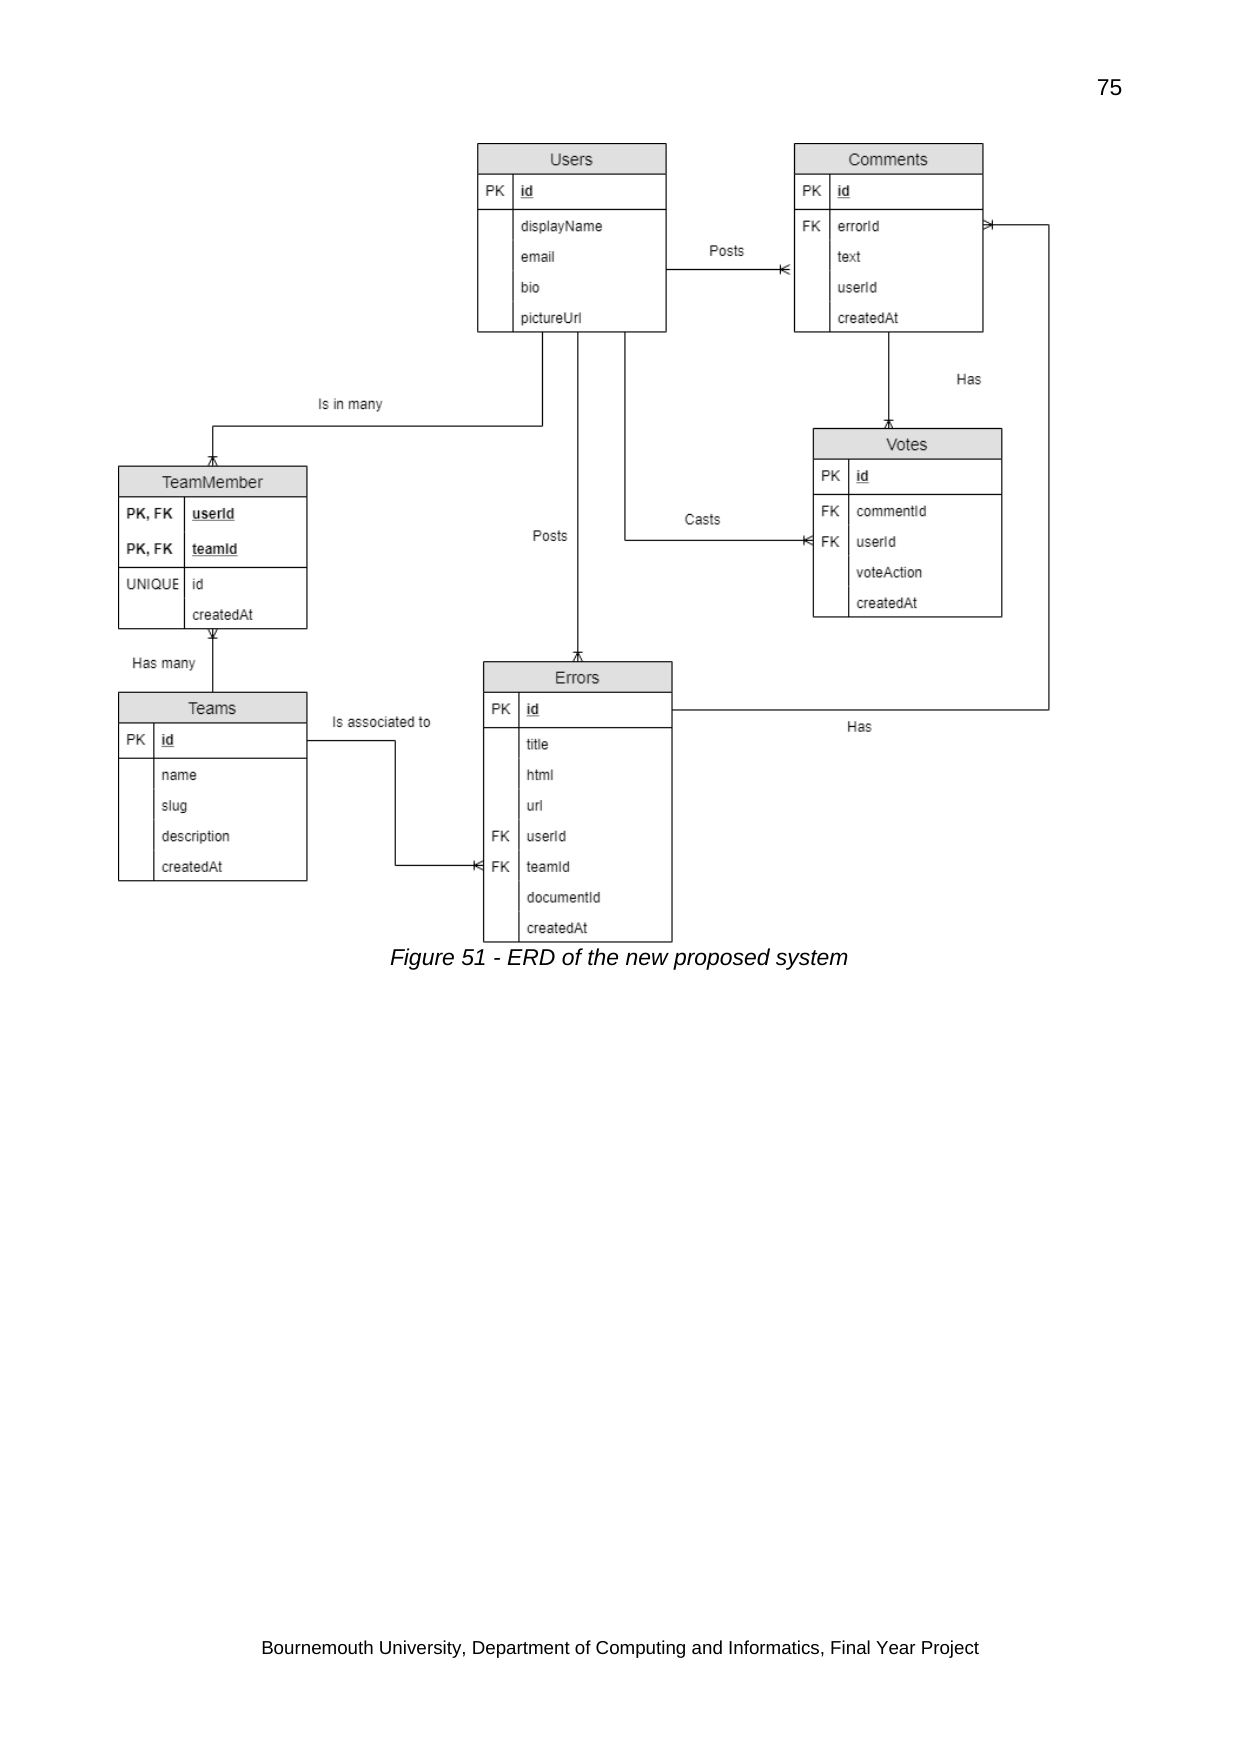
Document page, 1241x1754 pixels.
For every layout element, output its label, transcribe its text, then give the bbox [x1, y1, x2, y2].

picture [118, 143, 1059, 945]
